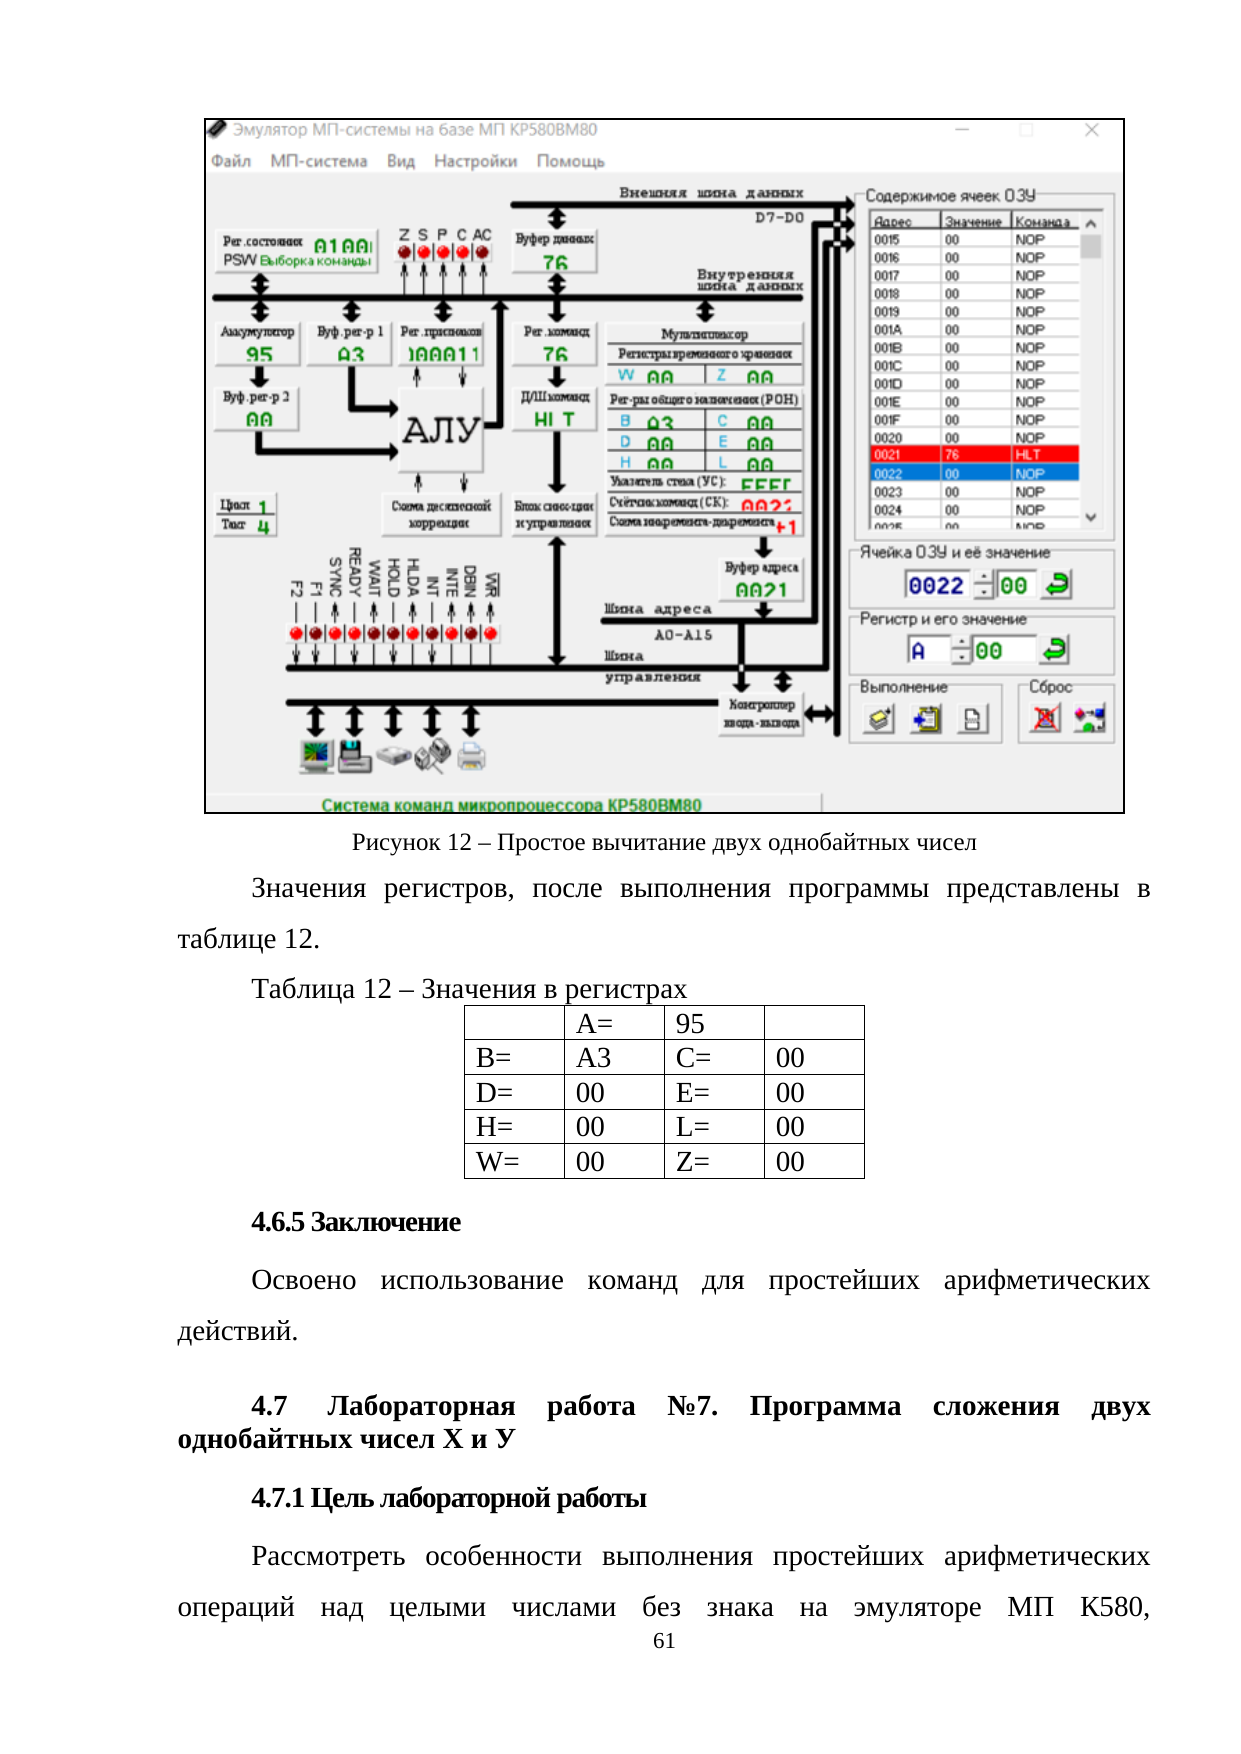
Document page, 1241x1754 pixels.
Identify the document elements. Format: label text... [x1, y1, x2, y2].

text Значения регистров, после выполнения программы представлены в таблице 12. [177, 871, 1152, 954]
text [177, 1538, 1152, 1622]
table_cell 00 [565, 1110, 664, 1143]
table_cell W= [465, 1144, 564, 1178]
picture [206, 120, 1123, 812]
subtitle Лабораторная работа №7. Программа сложения двух однобайтных чисел X и У [177, 1388, 1152, 1455]
table_cell 00 [765, 1144, 864, 1178]
table_cell C= [665, 1040, 764, 1074]
table_cell 00 [565, 1144, 664, 1178]
table_header [765, 1006, 864, 1039]
table_cell E= [665, 1075, 764, 1108]
title 4.7.1 Цель лабораторной работы [177, 1480, 1152, 1513]
table_cell 00 [765, 1110, 864, 1143]
table_cell 00 [765, 1040, 864, 1074]
table_cell 00 [565, 1075, 664, 1108]
table_cell Z= [665, 1144, 764, 1178]
table_cell D= [465, 1075, 564, 1108]
text Освоено использование команд для простейших арифметических действий. [177, 1262, 1152, 1346]
table_header 95 [665, 1006, 764, 1039]
table_cell 00 [765, 1075, 864, 1108]
table_cell A3 [565, 1040, 664, 1074]
text Таблица 12 – Значения в регистрах [177, 971, 1152, 1005]
table_header A= [565, 1006, 664, 1039]
table_cell B= [465, 1040, 564, 1074]
table_cell H= [465, 1110, 564, 1143]
title 4.6.5 Заключение [177, 1204, 1152, 1237]
table_header [465, 1006, 564, 1039]
table_cell L= [665, 1110, 764, 1143]
text Рисунок 12 – Простое вычитание двух однобайтных чисел [177, 827, 1152, 856]
